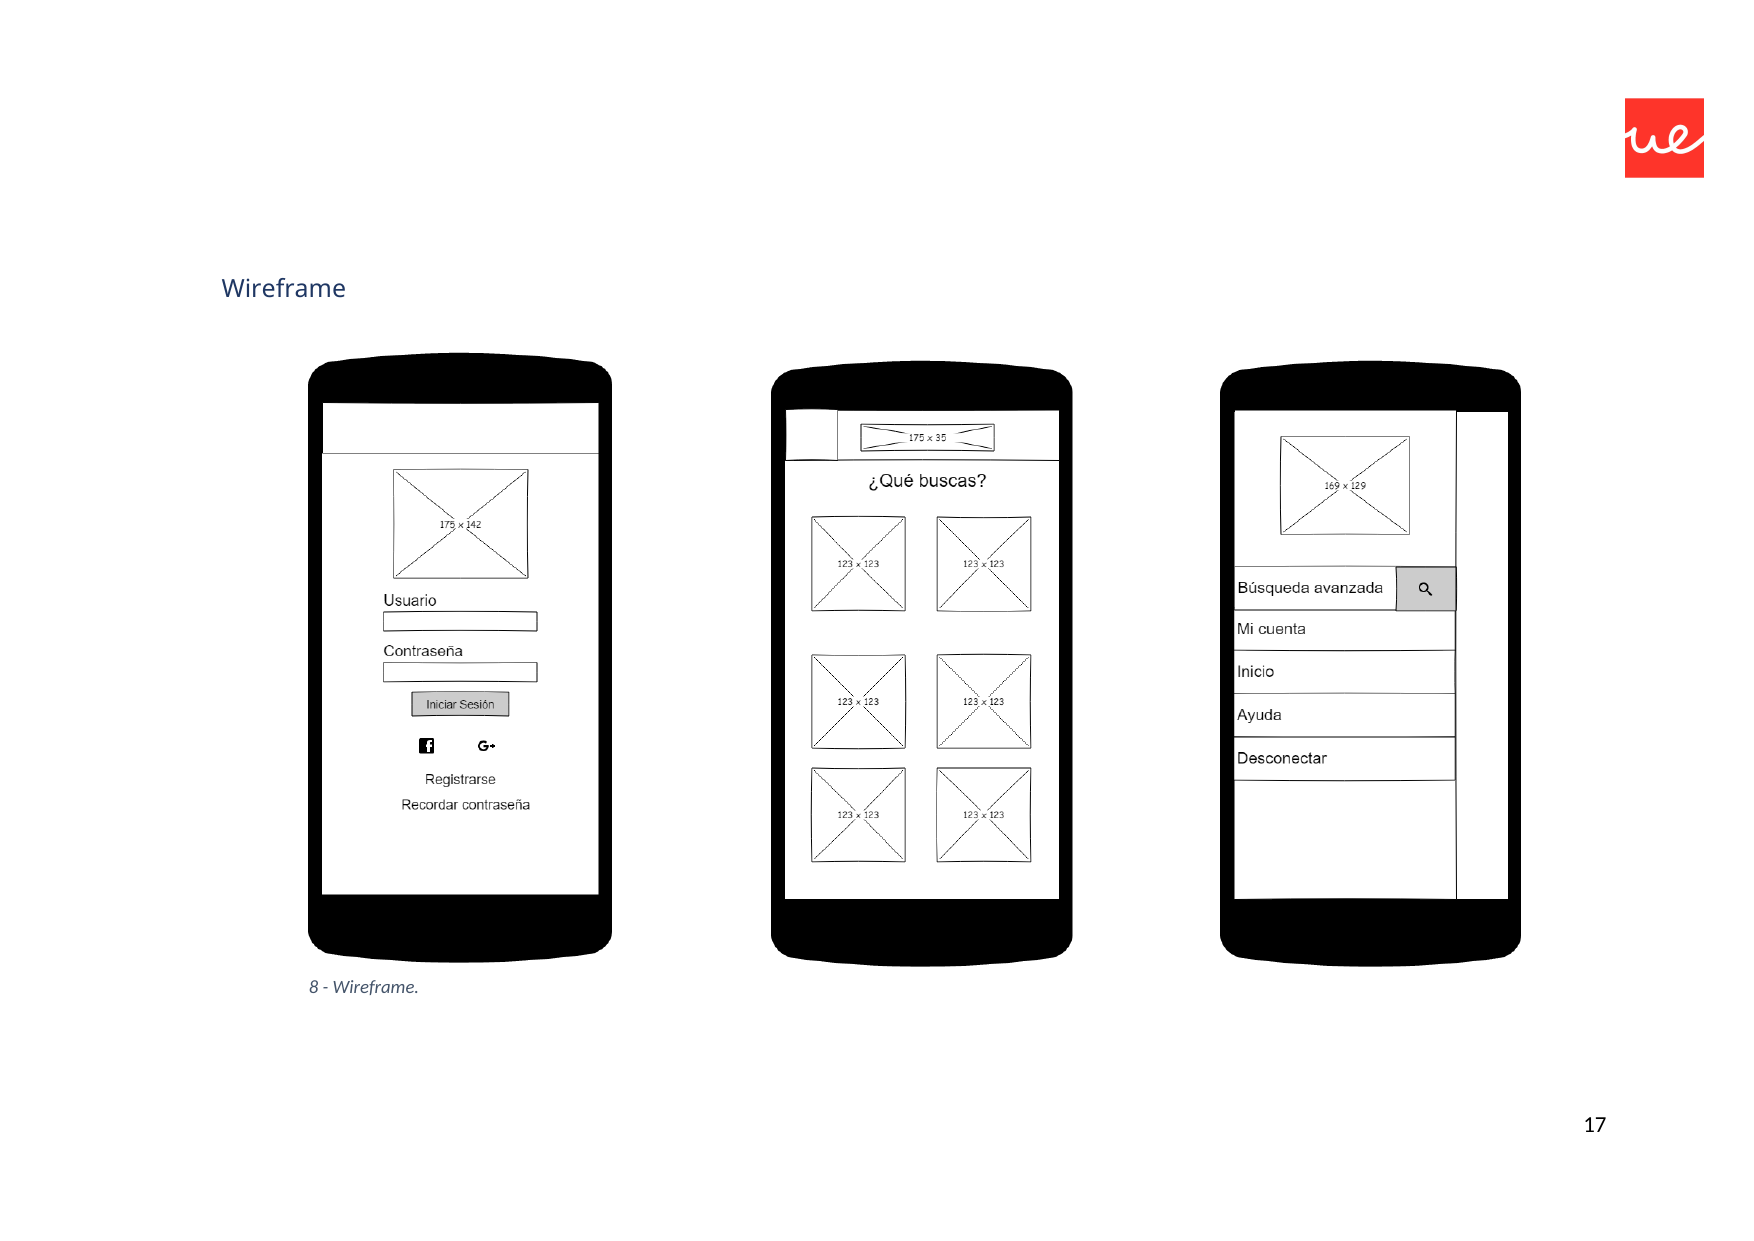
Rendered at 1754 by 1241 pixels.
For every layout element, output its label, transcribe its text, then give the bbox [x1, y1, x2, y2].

subtitle Wireframe [148, 271, 1606, 305]
picture [308, 352, 612, 963]
picture [771, 360, 1521, 967]
picture [1625, 98, 1704, 178]
